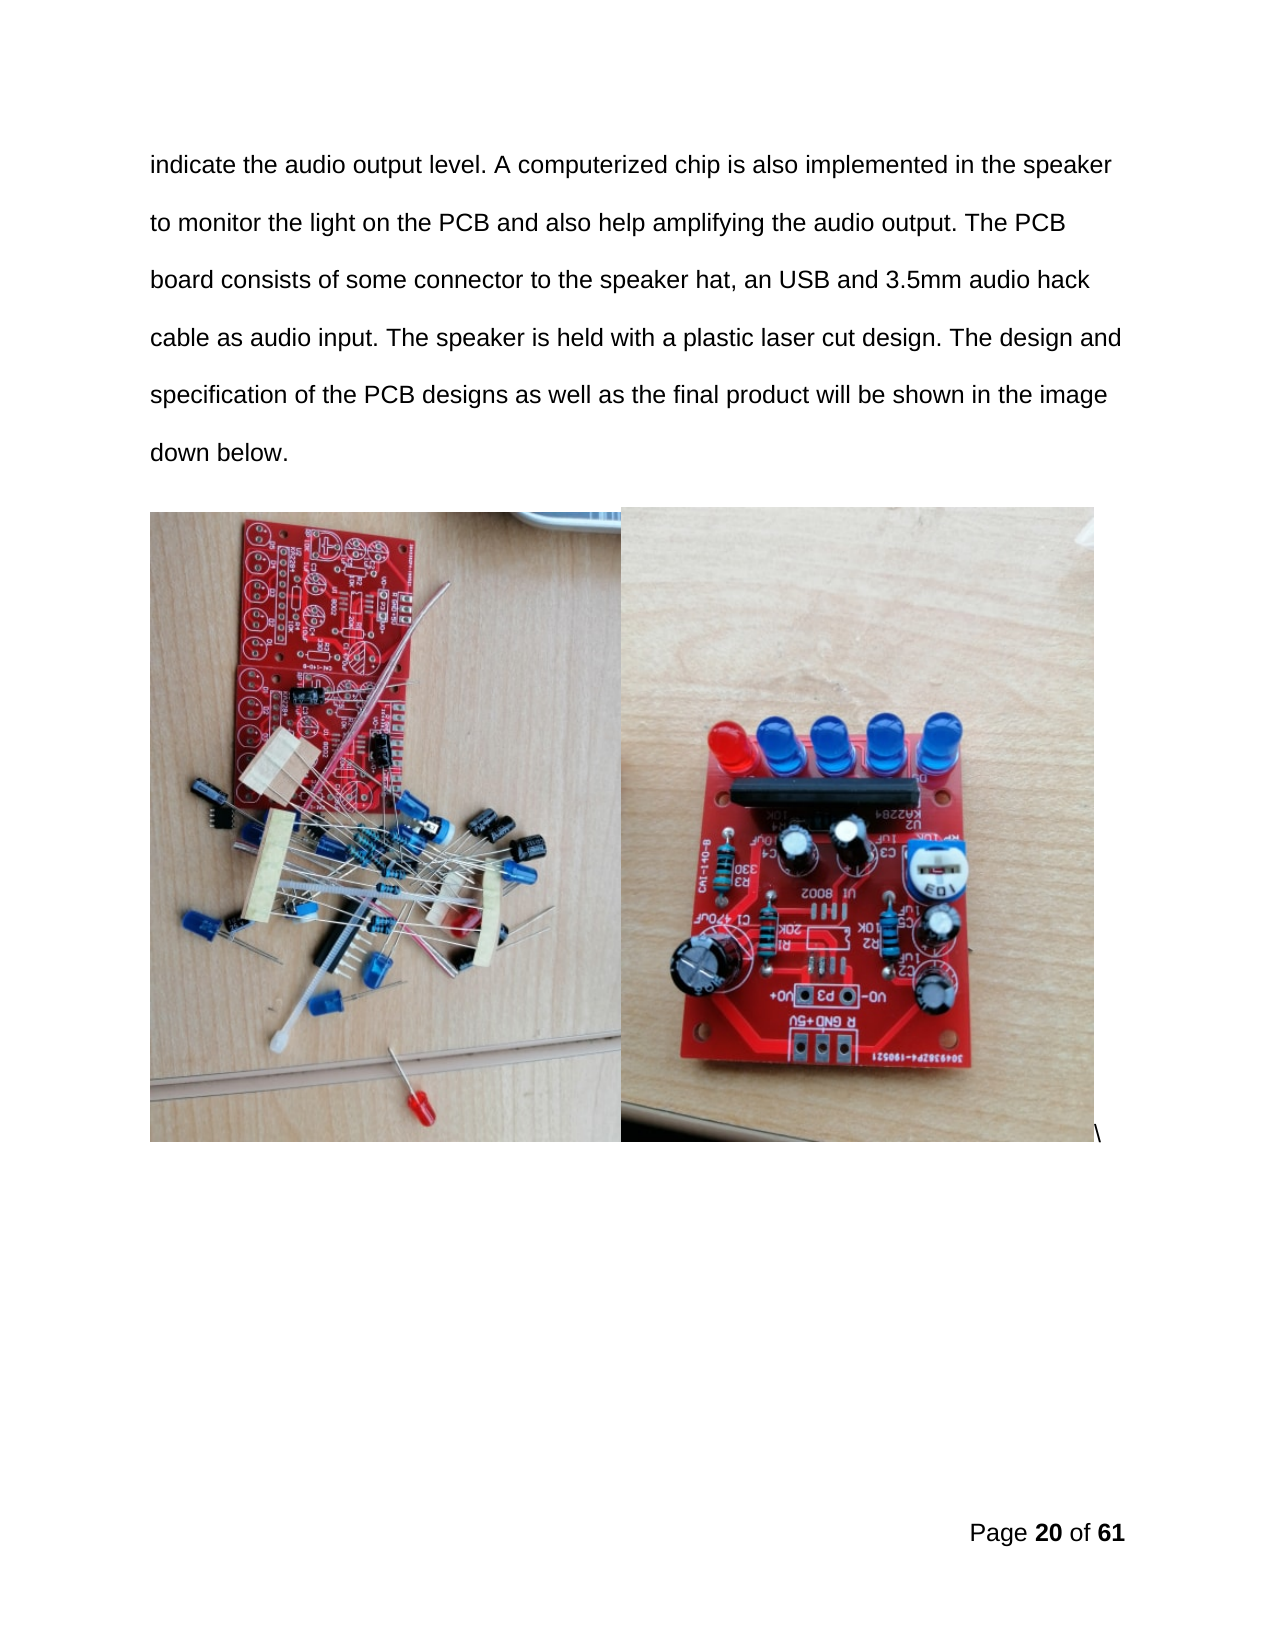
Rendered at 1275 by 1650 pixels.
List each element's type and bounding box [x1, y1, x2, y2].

picture [150, 507, 1094, 1142]
